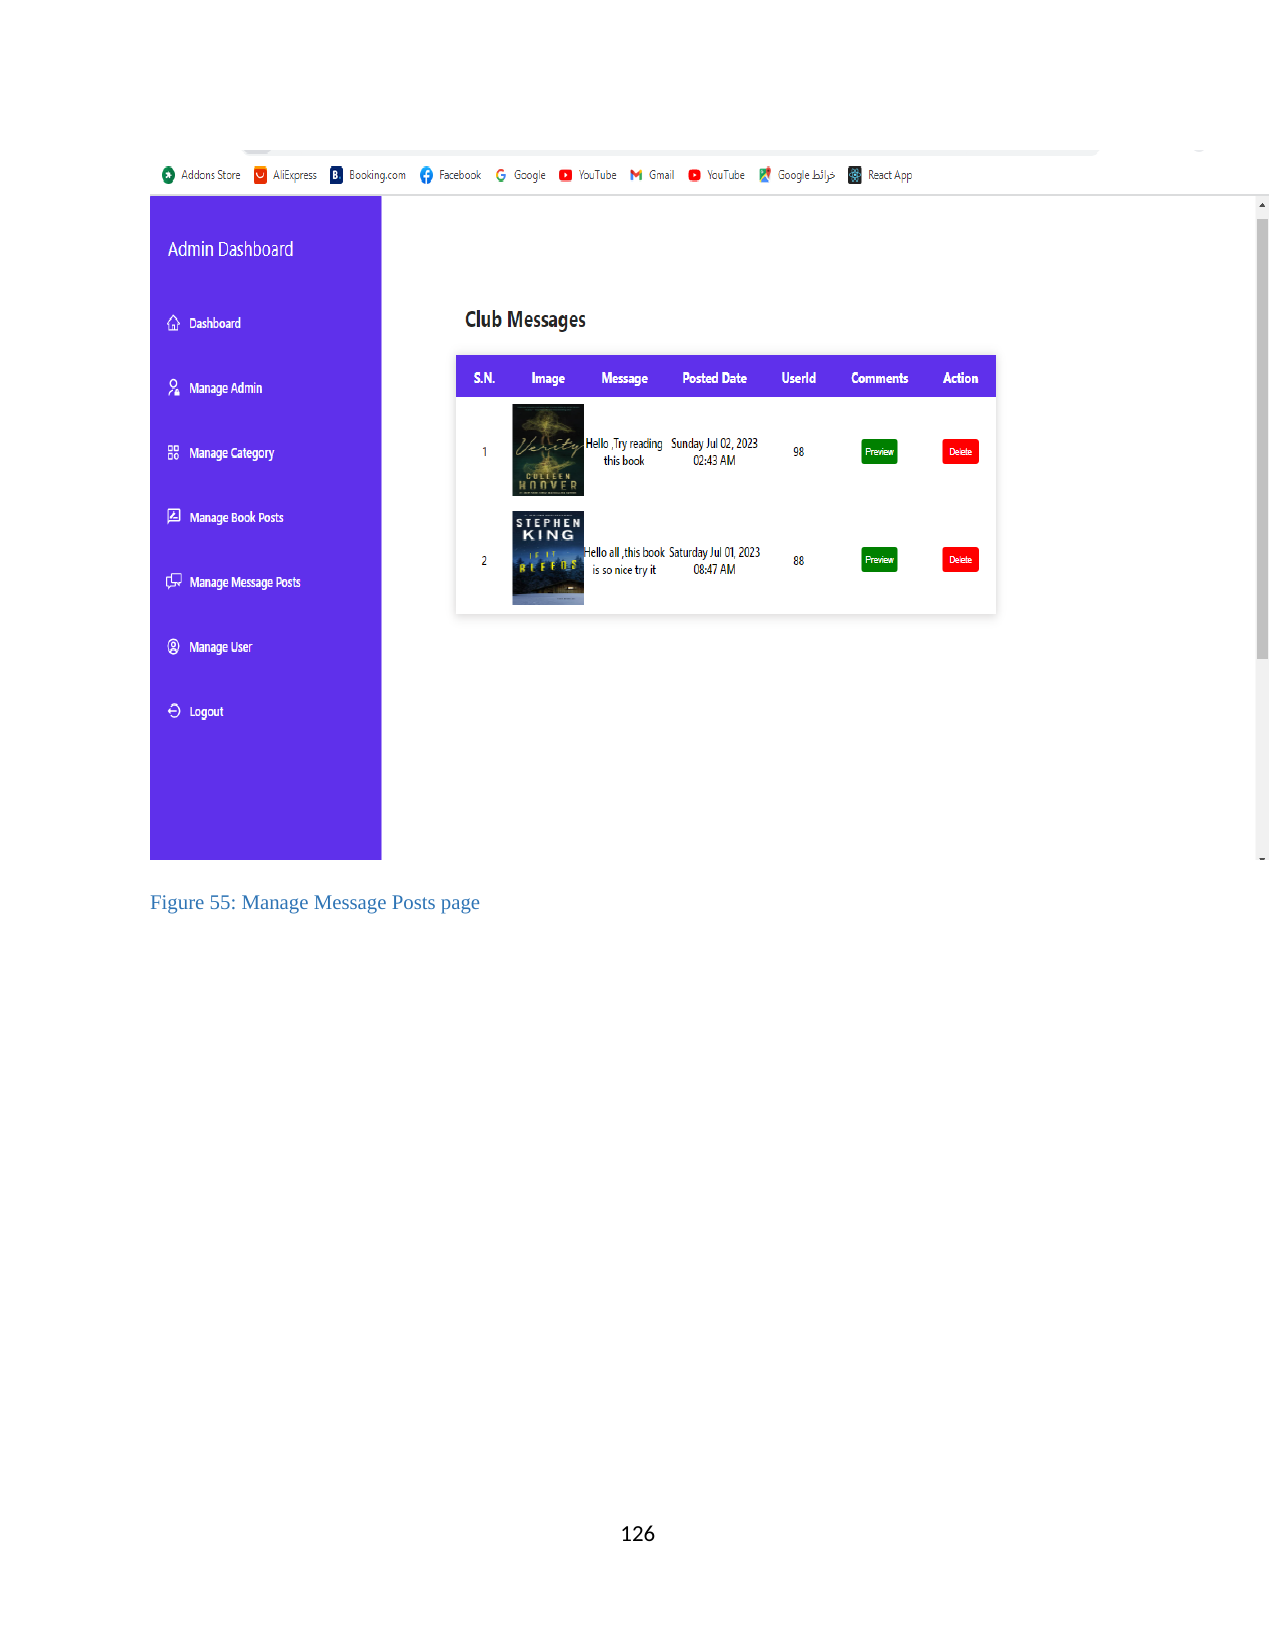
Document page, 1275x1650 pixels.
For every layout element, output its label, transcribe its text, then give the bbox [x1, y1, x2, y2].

picture [150, 150, 1269, 860]
text Figure 55: Manage Message Posts page [150, 890, 1125, 914]
